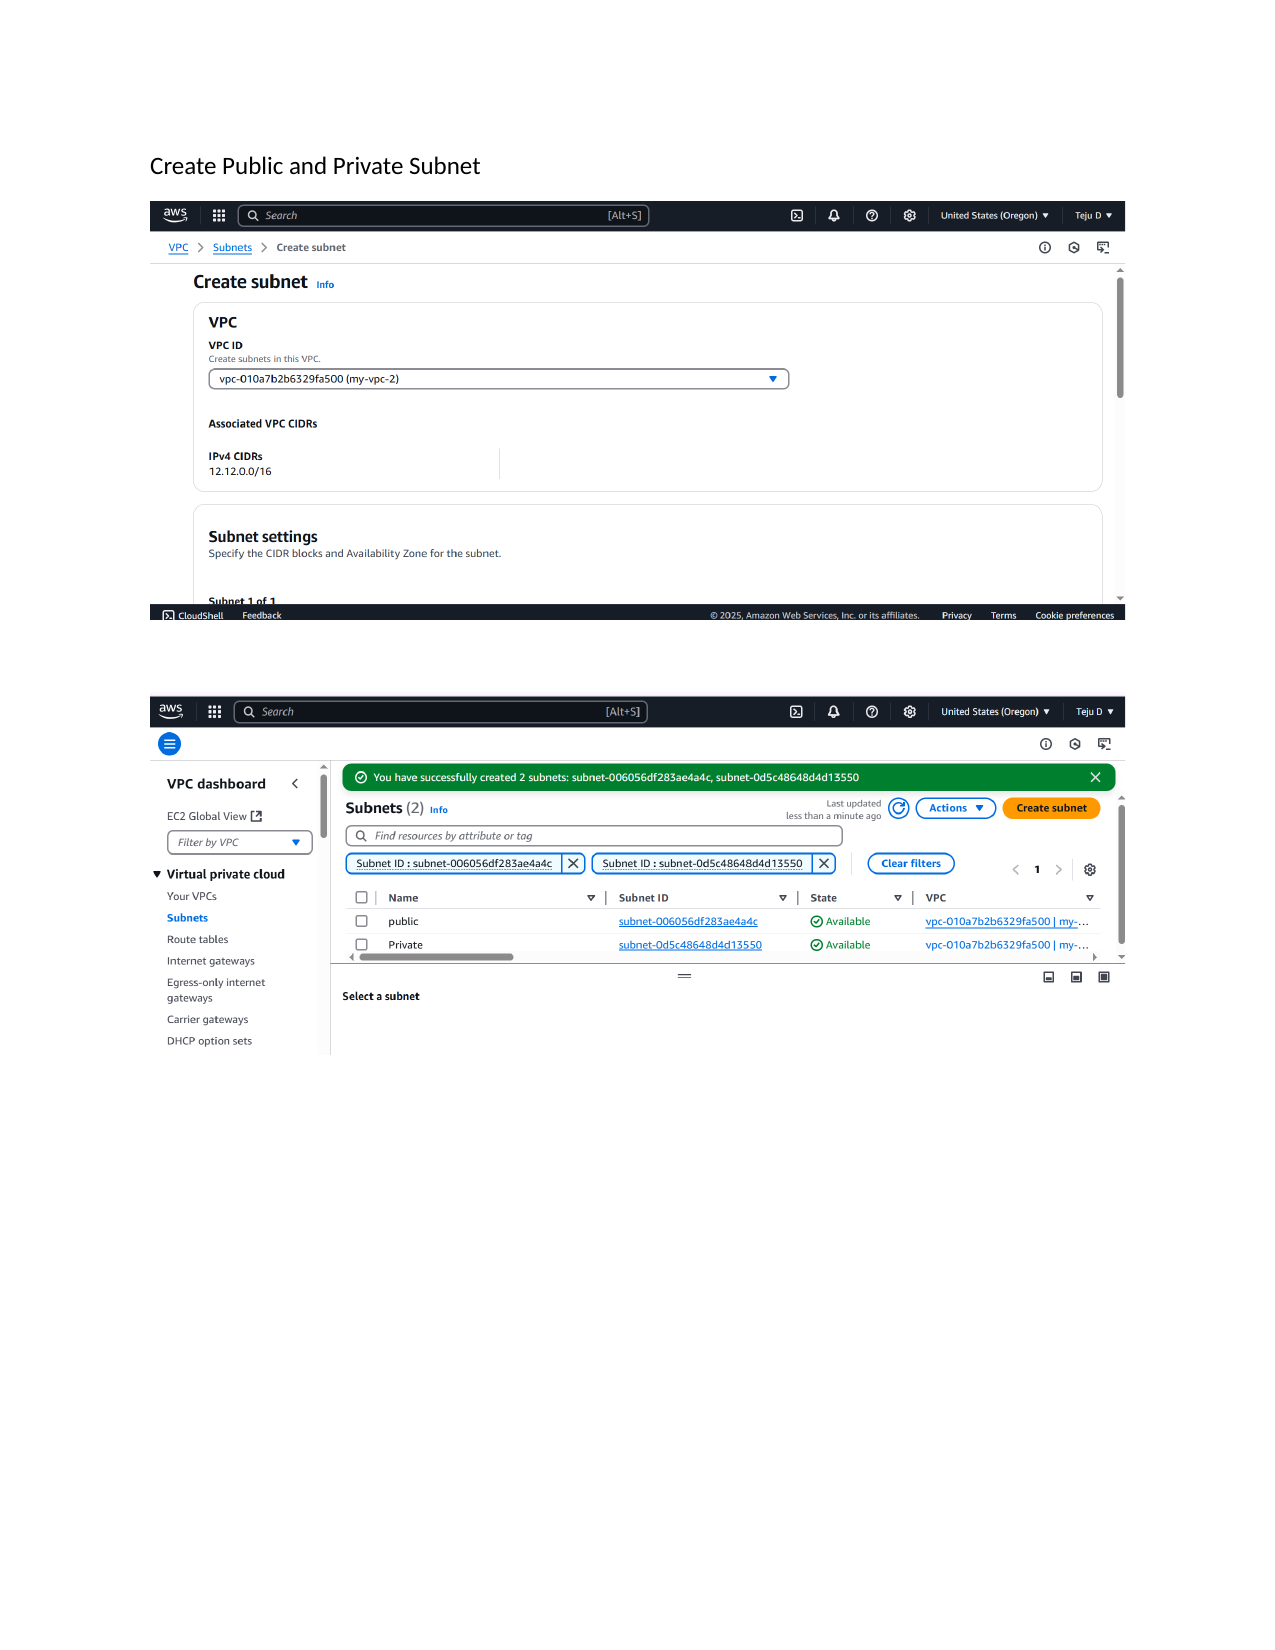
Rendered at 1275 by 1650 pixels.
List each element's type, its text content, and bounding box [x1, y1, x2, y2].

picture [150, 692, 1125, 1055]
text Create Public and Private Subnet [150, 150, 1125, 181]
picture [150, 201, 1125, 620]
